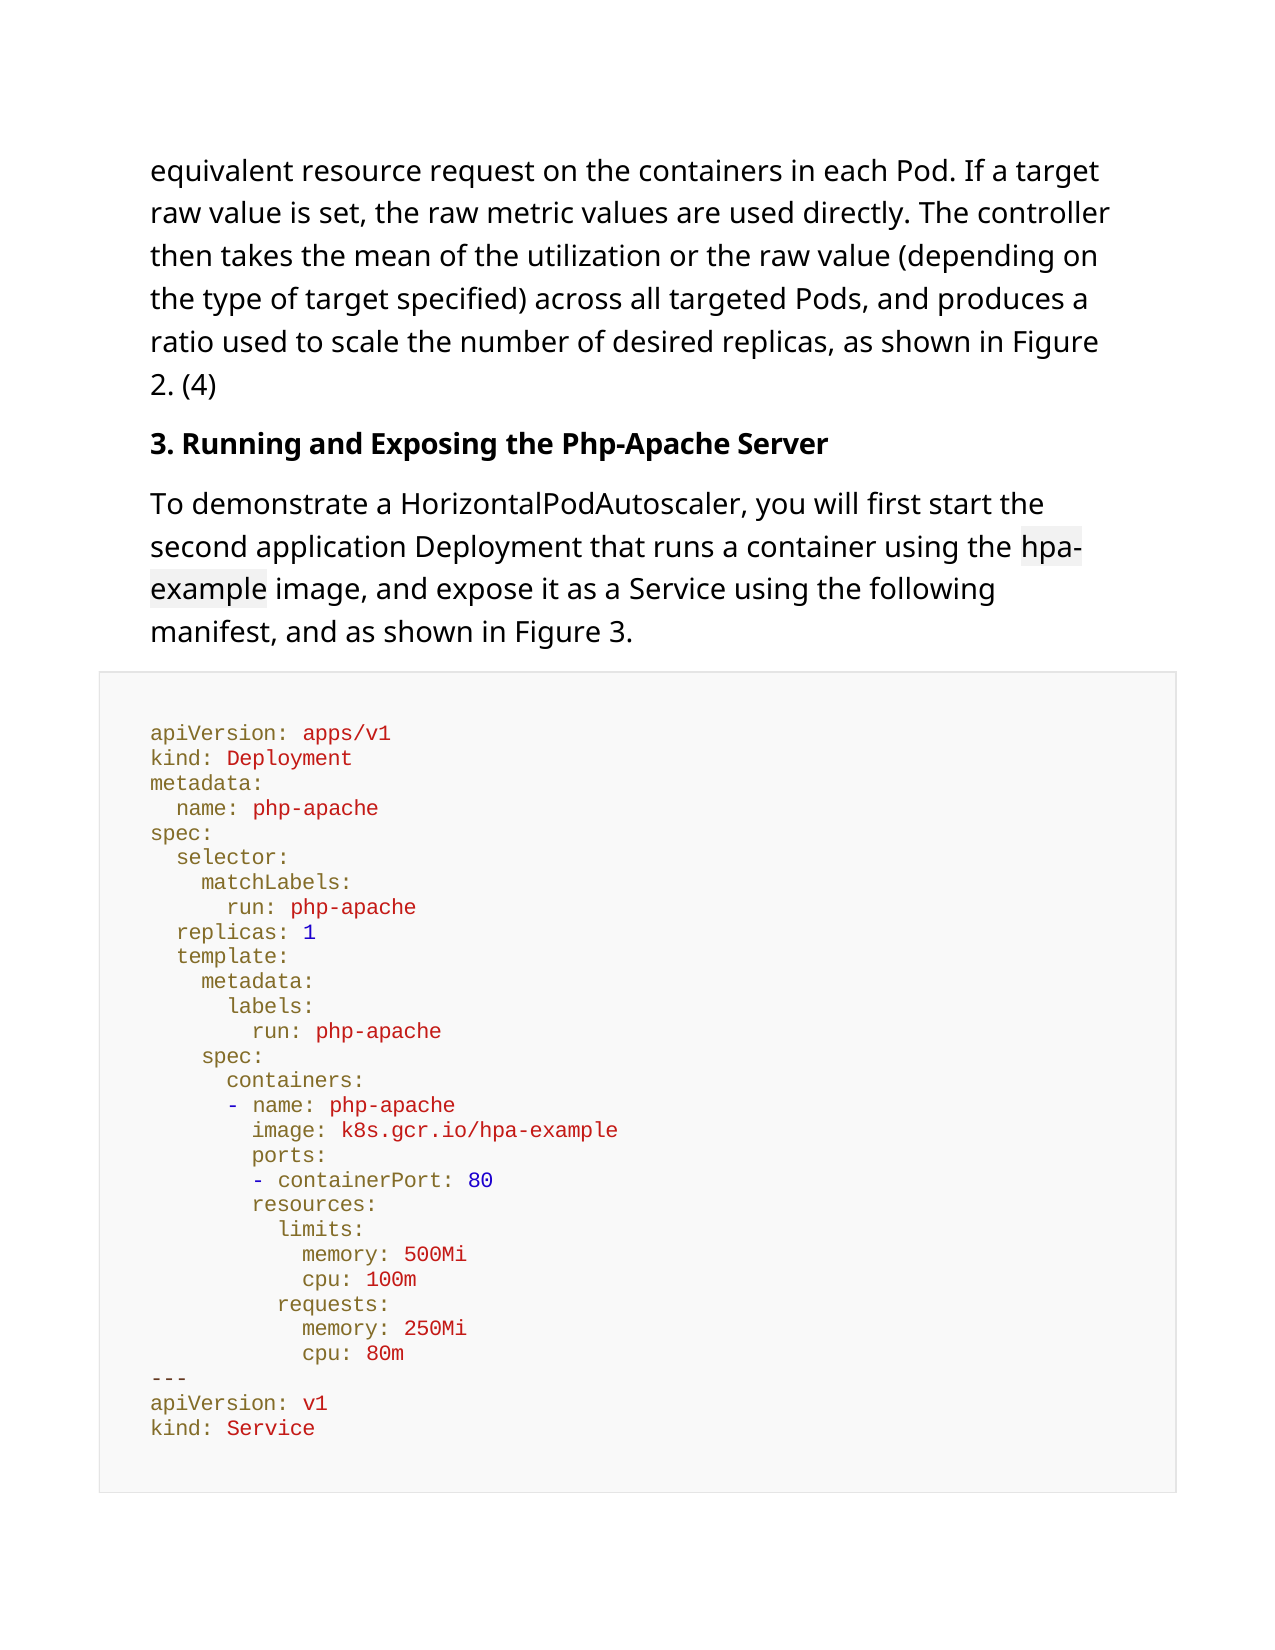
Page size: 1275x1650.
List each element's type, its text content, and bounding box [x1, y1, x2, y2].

text To demonstrate a HorizontalPodAutoscaler, you will first start the second application Deployment that runs a container using the hpa-example image, and expose it as a Service using the following manifest, and as shown in Figure 3. [150, 483, 1125, 651]
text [100, 673, 1175, 1492]
text 3. Running and Exposing the Php-Apache Server [150, 423, 1125, 463]
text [150, 150, 1125, 404]
